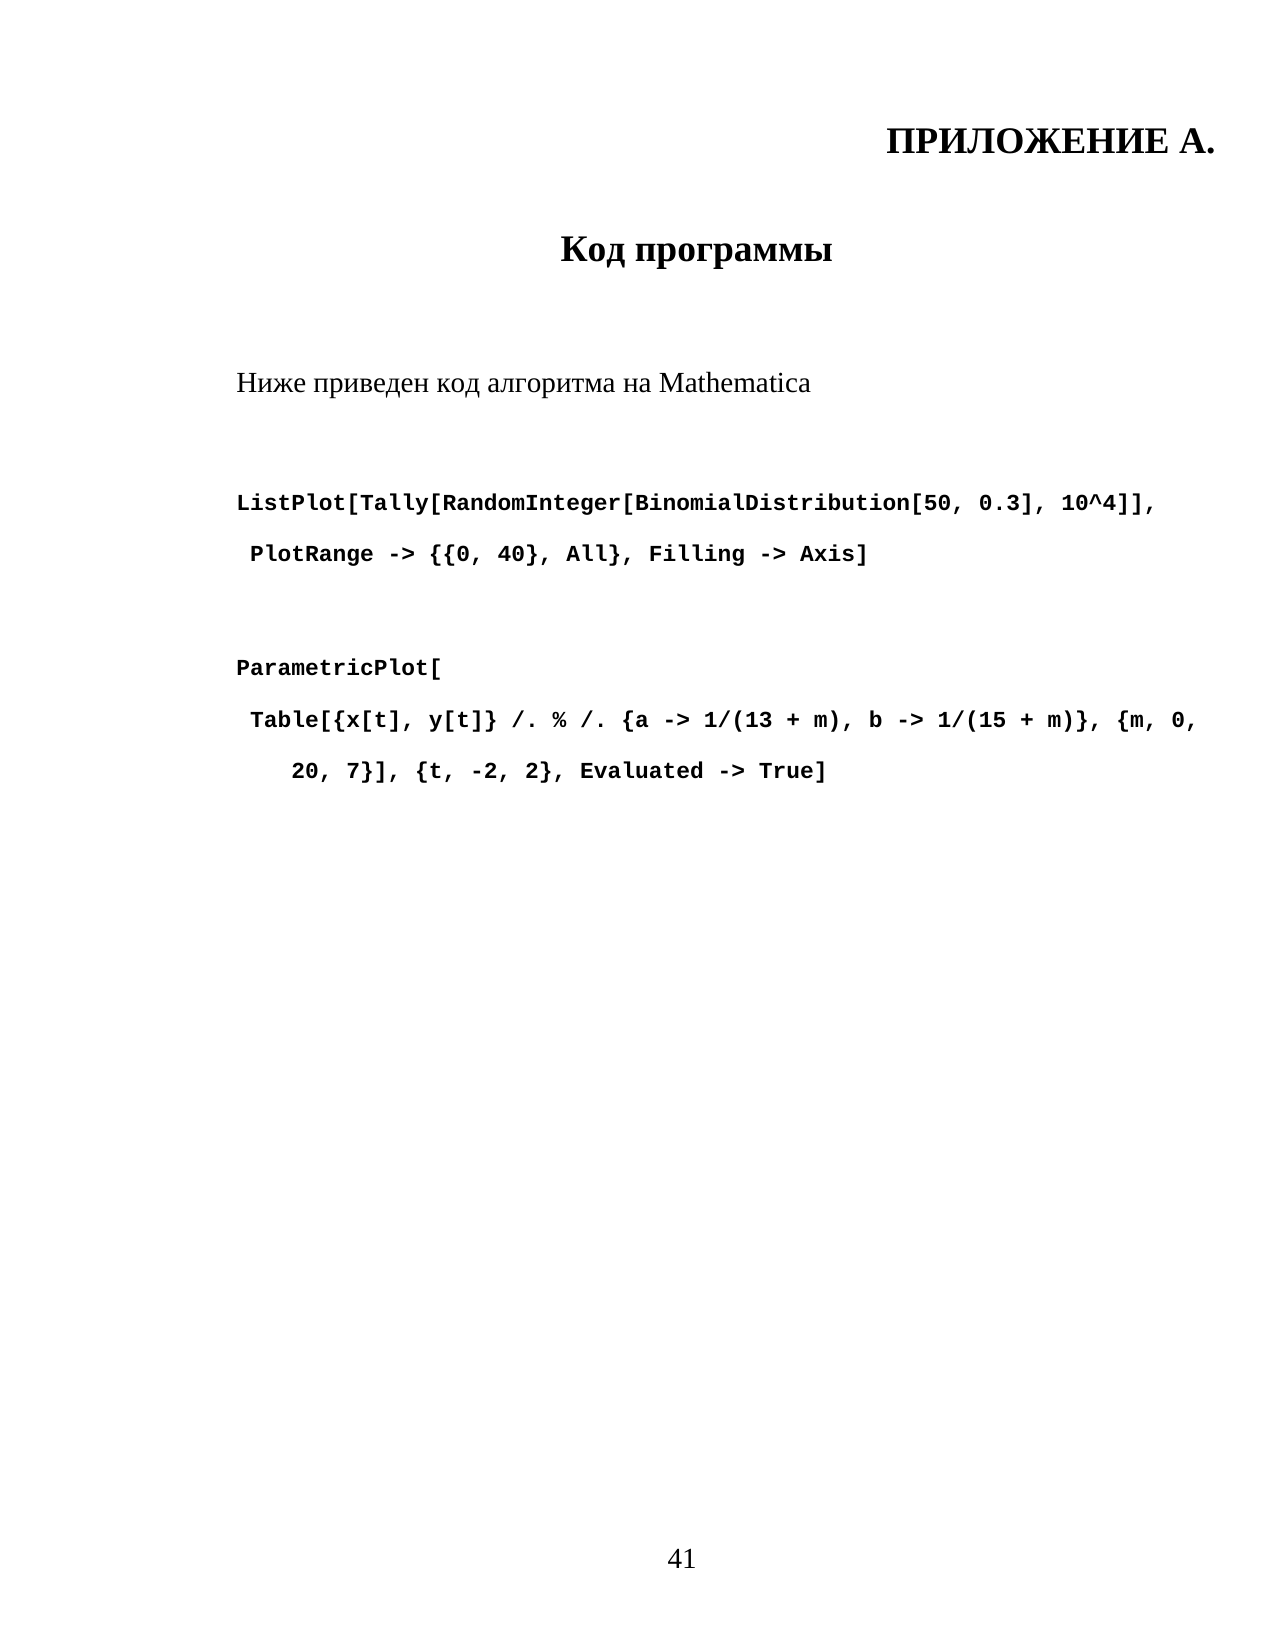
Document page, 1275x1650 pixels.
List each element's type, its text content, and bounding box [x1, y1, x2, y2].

text 20, 7}], {t, -2, 2}, Evaluated -> True] [177, 759, 1216, 785]
text ListPlot[Tally[RandomInteger[BinomialDistribution[50, 0.3], 10^4]], [177, 491, 1216, 517]
text Table[{x[t], y[t]} /. % /. {a -> 1/(13 + m), b -> 1/(15 + m)}, {m, 0, [177, 708, 1216, 734]
text Ниже приведен код алгоритма на Mathematica [177, 366, 1216, 399]
text Код программы [177, 118, 1216, 269]
text PlotRange -> {{0, 40}, All}, Filling -> Axis] [177, 543, 1216, 568]
text ParametricPlot[ [177, 657, 1216, 683]
